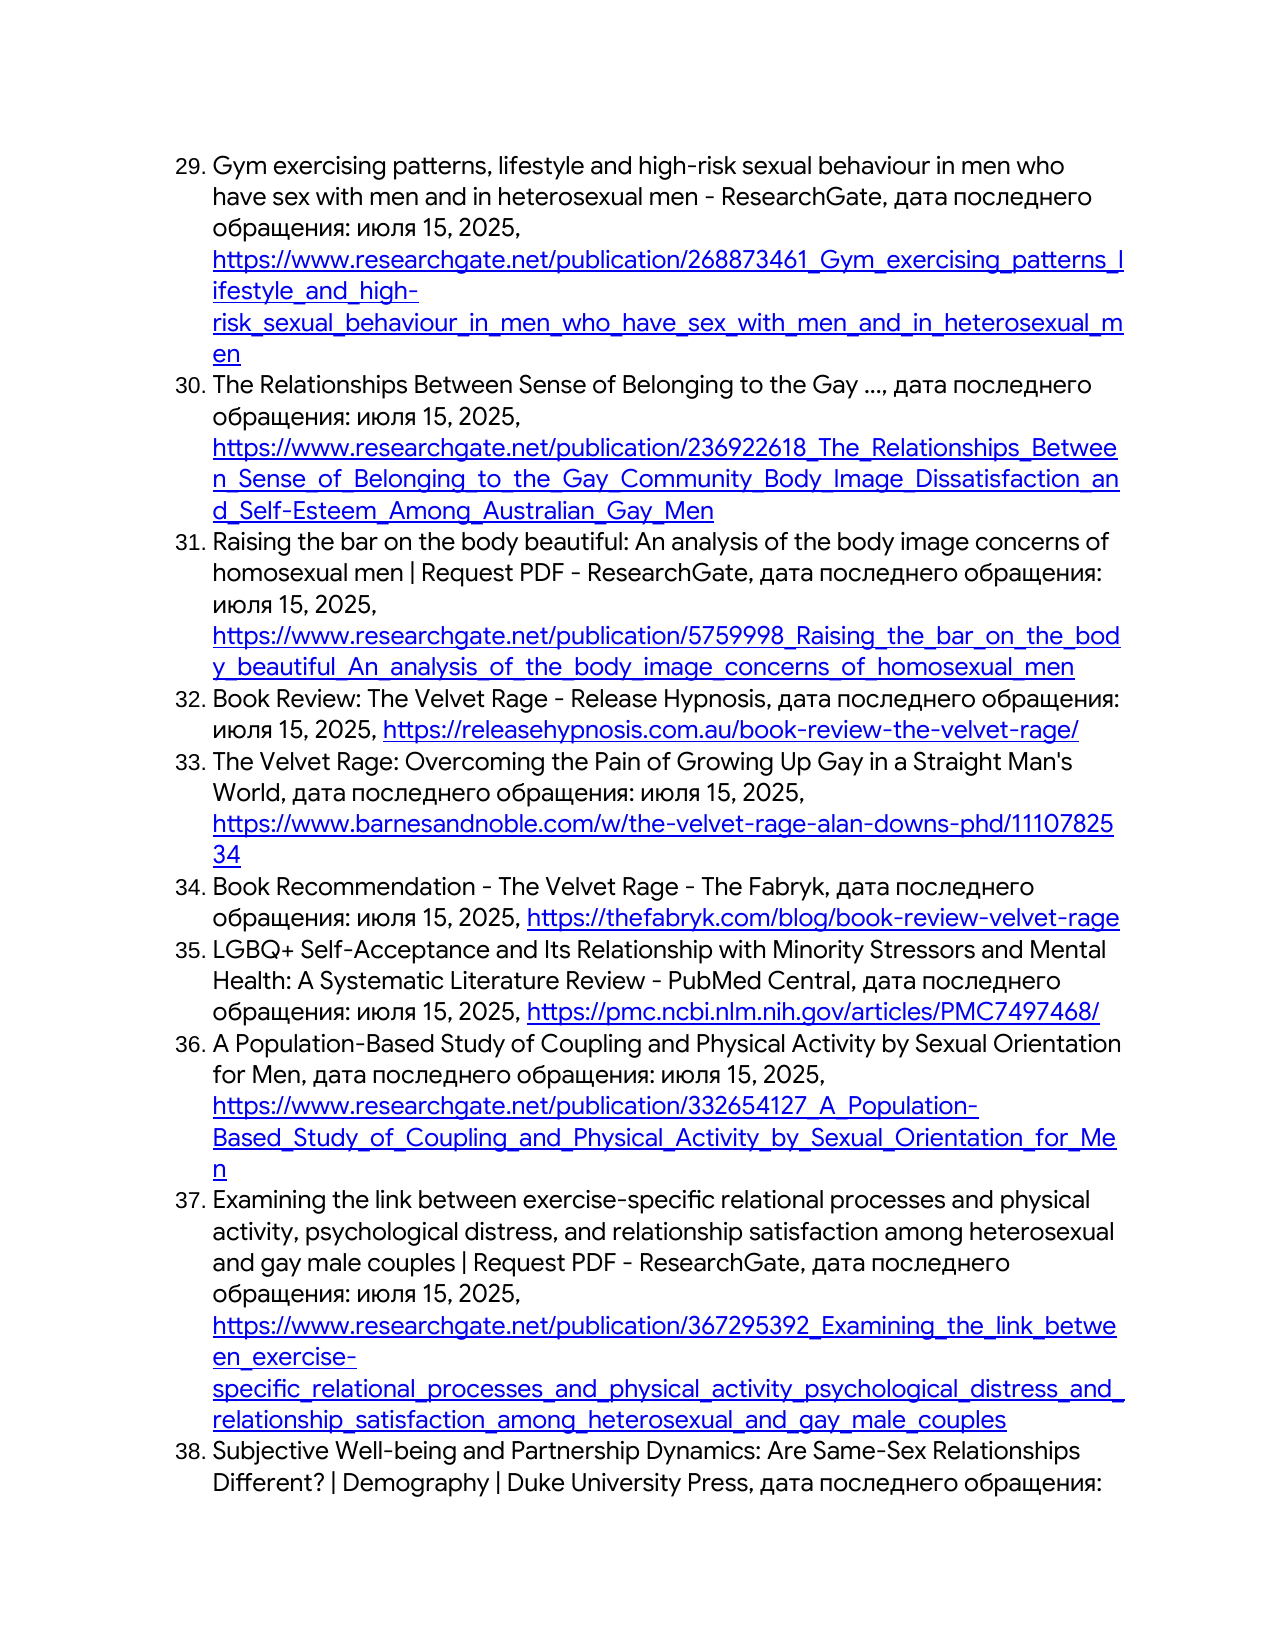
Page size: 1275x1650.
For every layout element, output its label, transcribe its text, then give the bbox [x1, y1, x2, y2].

list The Relationships Between Sense of Belonging to the Gay ..., дата последнего обращения: июля 15, 2025, https://www.researchgate.net/publication/236922618_The_Relationships_Between_Sense_of_Belonging_to_the_Gay_Community_Body_Image_Dissatisfaction_and_Self-Esteem_Among_Australian_Gay_Men [175, 369, 1125, 526]
list The Velvet Rage: Overcoming the Pain of Growing Up Gay in a Straight Man's World, дата последнего обращения: июля 15, 2025, https://www.barnesandnoble.com/w/the-velvet-rage-alan-downs-phd/1110782534 [175, 746, 1125, 871]
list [175, 1436, 1125, 1498]
list Gym exercising patterns, lifestyle and high-risk sexual behaviour in men who have sex with men and in heterosexual men - ResearchGate, дата последнего обращения: июля 15, 2025, https://www.researchgate.net/publication/268873461_Gym_exercising_patterns_lifestyle_and_high-risk_sexual_behaviour_in_men_who_have_sex_with_men_and_in_heterosexual_men [175, 150, 1125, 369]
list A Population-Based Study of Coupling and Physical Activity by Sexual Orientation for Men, дата последнего обращения: июля 15, 2025, https://www.researchgate.net/publication/332654127_A_Population-Based_Study_of_Coupling_and_Physical_Activity_by_Sexual_Orientation_for_Men [175, 1028, 1125, 1185]
list LGBQ+ Self-Acceptance and Its Relationship with Minority Stressors and Mental Health: A Systematic Literature Review - PubMed Central, дата последнего обращения: июля 15, 2025, https://pmc.ncbi.nlm.nih.gov/articles/PMC7497468/ [175, 934, 1125, 1028]
list Book Review: The Velvet Rage - Release Hypnosis, дата последнего обращения: июля 15, 2025, https://releasehypnosis.com.au/book-review-the-velvet-rage/ [175, 683, 1125, 746]
list Raising the bar on the body beautiful: An analysis of the body image concerns of homosexual men | Request PDF - ResearchGate, дата последнего обращения: июля 15, 2025, https://www.researchgate.net/publication/5759998_Raising_the_bar_on_the_body_beautiful_An_analysis_of_the_body_image_concerns_of_homosexual_men [175, 526, 1125, 683]
list Examining the link between exercise-specific relational processes and physical activity, psychological distress, and relationship satisfaction among heterosexual and gay male couples | Request PDF - ResearchGate, дата последнего обращения: июля 15, 2025, https://www.researchgate.net/publication/367295392_Examining_the_link_between_exercise-specific_relational_processes_and_physical_activity_psychological_distress_and_relationship_satisfaction_among_heterosexual_and_gay_male_couples [175, 1185, 1125, 1436]
list Book Recommendation - The Velvet Rage - The Fabryk, дата последнего обращения: июля 15, 2025, https://thefabryk.com/blog/book-review-velvet-rage [175, 871, 1125, 934]
